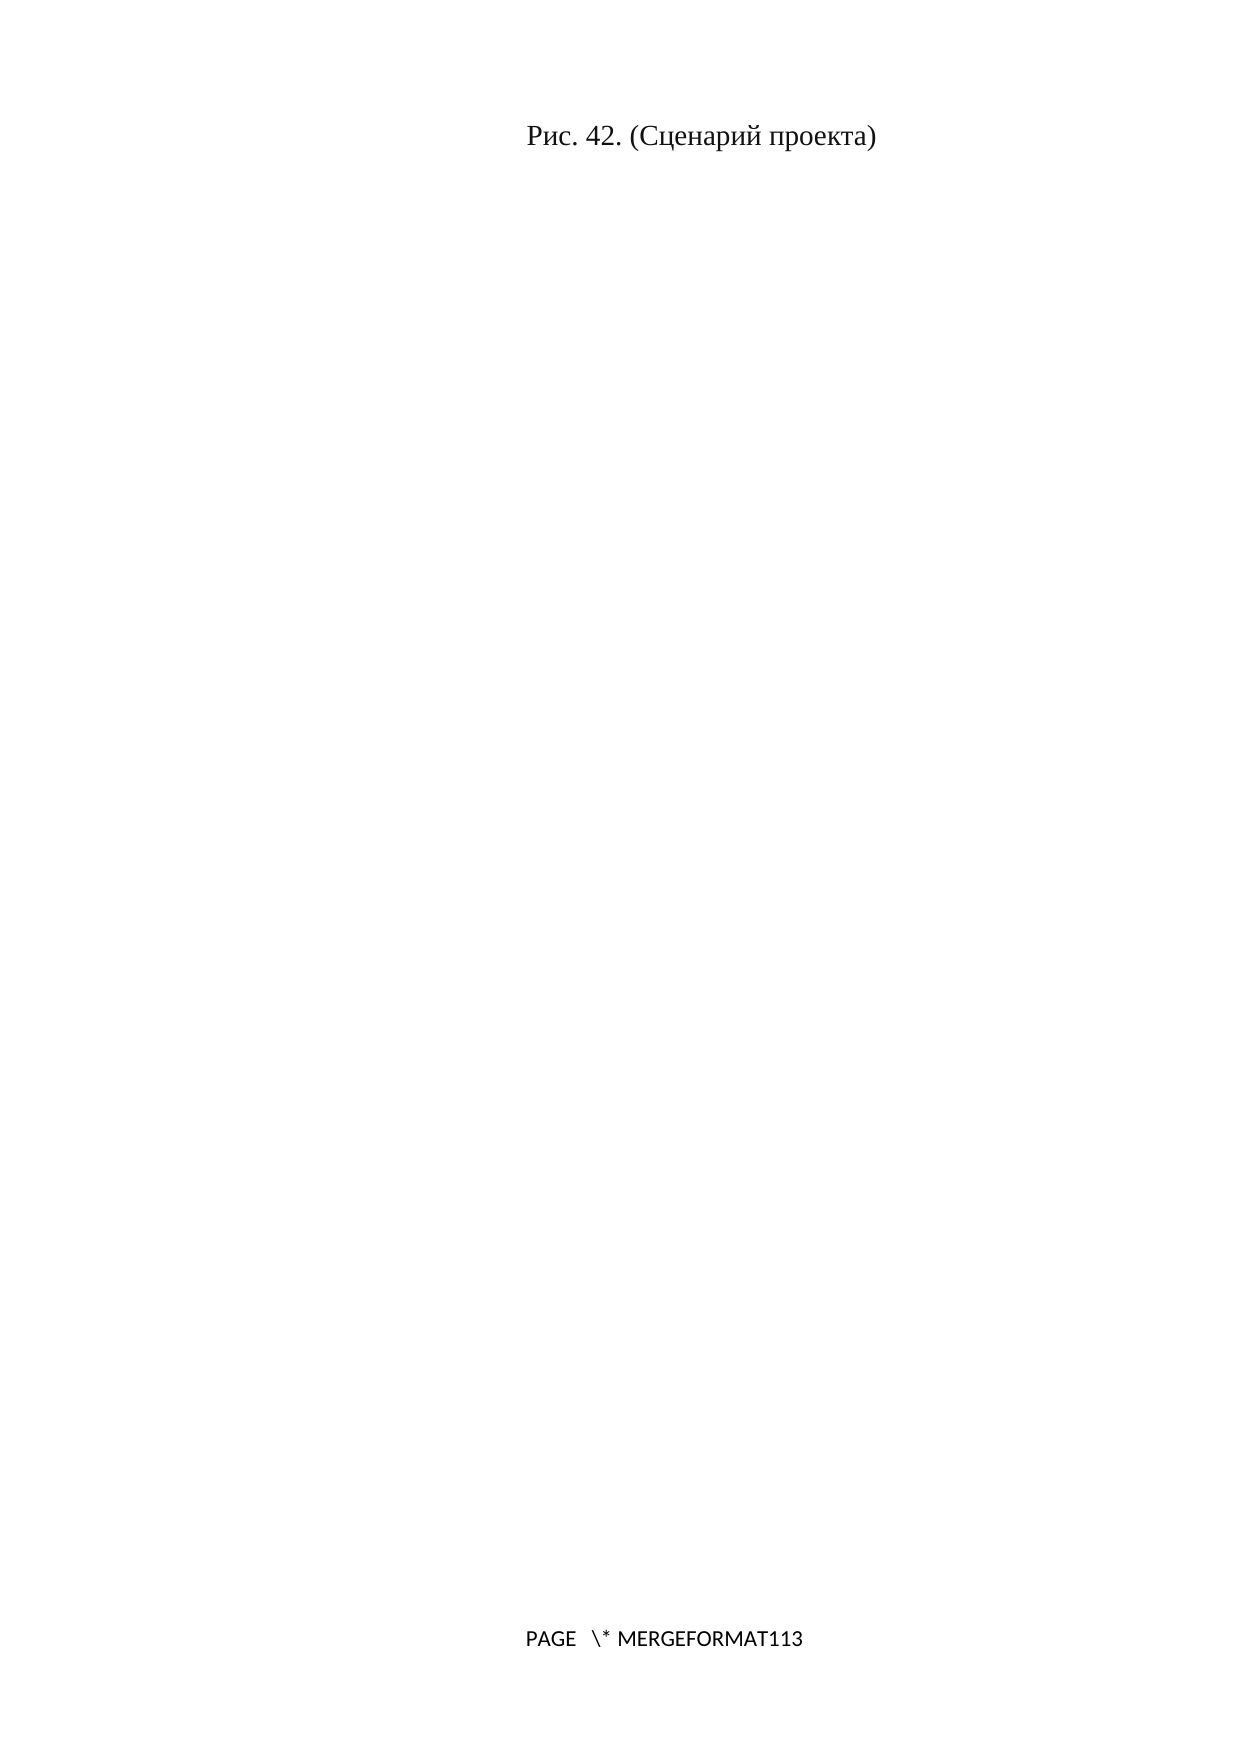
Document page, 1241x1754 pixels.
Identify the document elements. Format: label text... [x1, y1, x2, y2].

text Рис. 42. (Сценарий проекта) [177, 118, 1152, 152]
